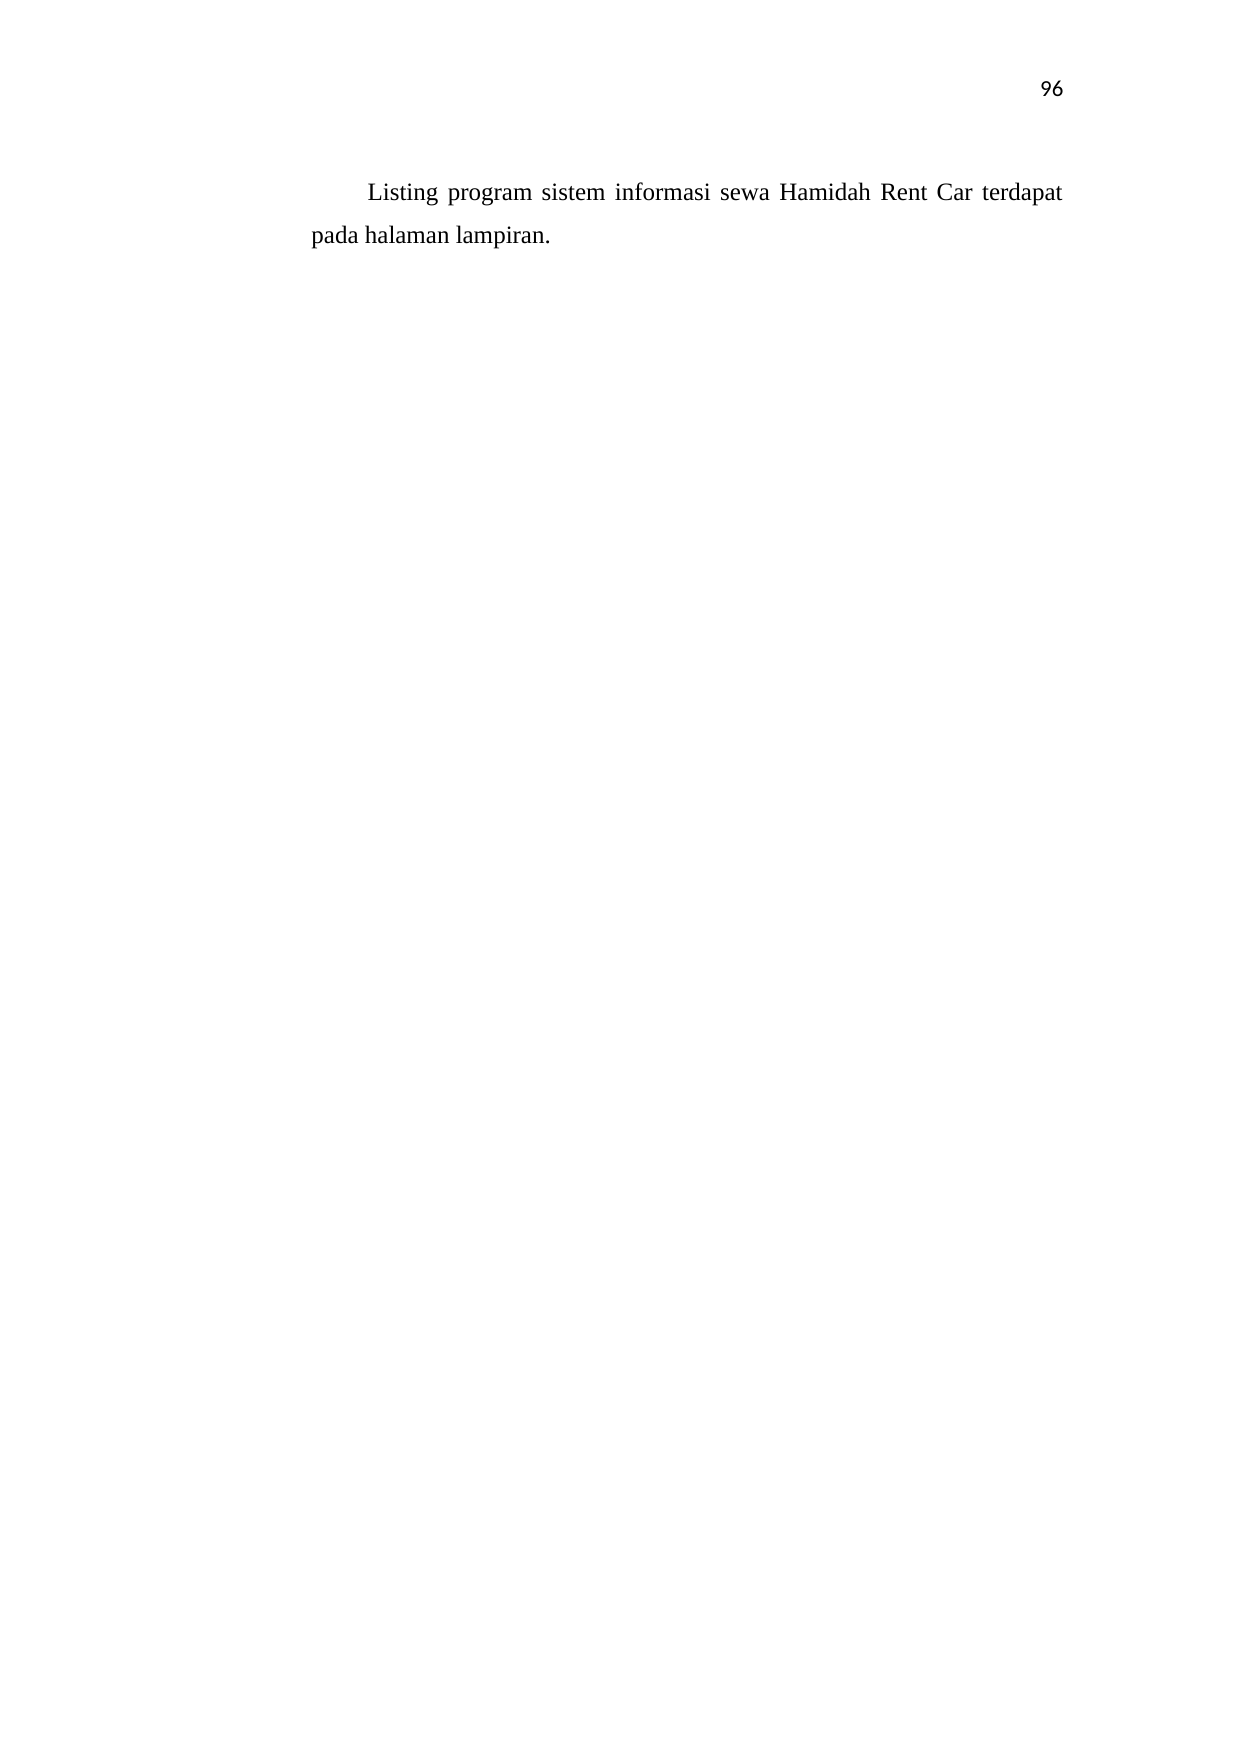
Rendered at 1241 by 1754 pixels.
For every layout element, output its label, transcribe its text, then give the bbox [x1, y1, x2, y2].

text Listing program sistem informasi sewa Hamidah Rent Car terdapat pada halaman lampiran. [311, 177, 1063, 249]
